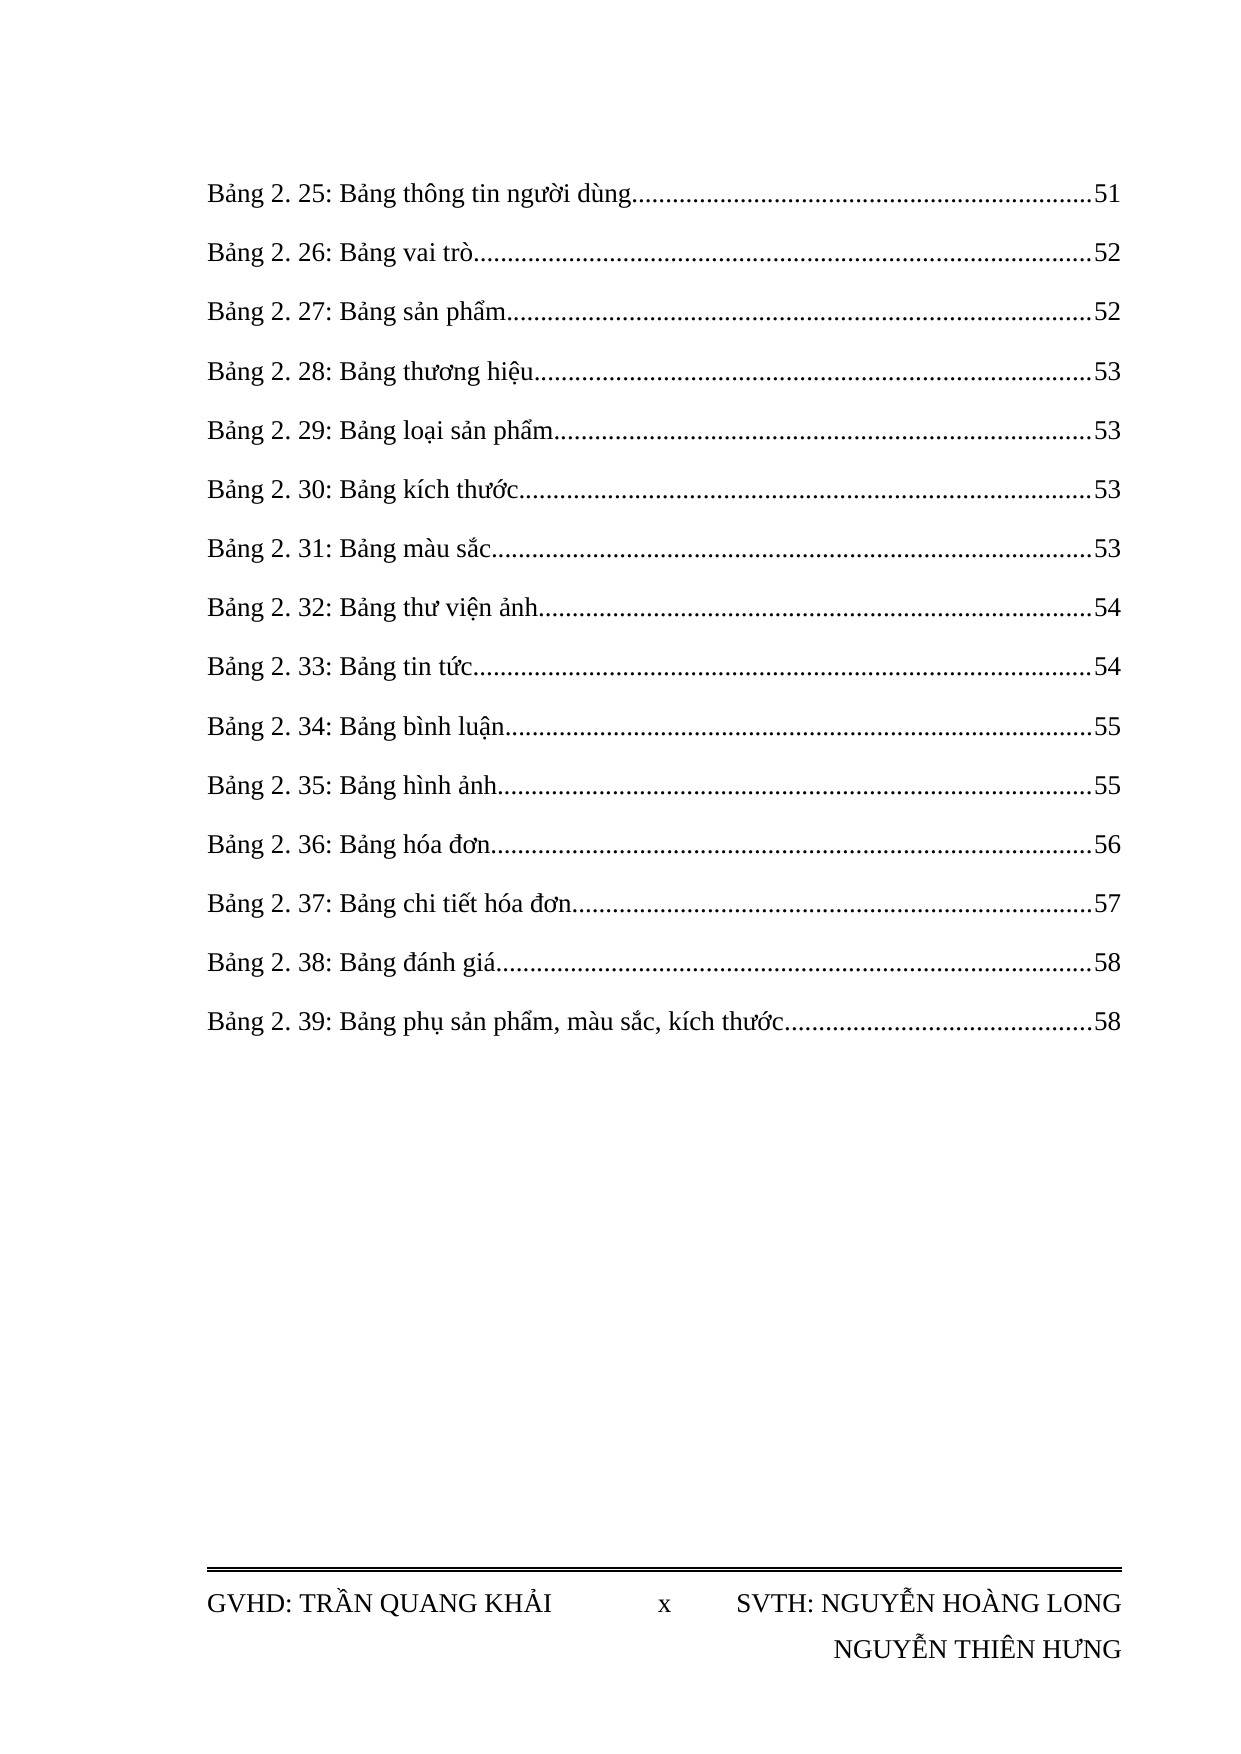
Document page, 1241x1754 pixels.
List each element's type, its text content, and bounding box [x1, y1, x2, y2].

text Bảng 2. 29: Bảng loại sản phẩm 53 [207, 414, 1122, 445]
text Bảng 2. 25: Bảng thông tin người dùng 51 [207, 177, 1122, 208]
text Bảng 2. 35: Bảng hình ảnh 55 [207, 769, 1122, 800]
text Bảng 2. 33: Bảng tin tức 54 [207, 651, 1122, 682]
text Bảng 2. 26: Bảng vai trò 52 [207, 236, 1122, 267]
text Bảng 2. 31: Bảng màu sắc 53 [207, 532, 1122, 563]
text Bảng 2. 36: Bảng hóa đơn 56 [207, 828, 1122, 859]
text Bảng 2. 34: Bảng bình luận 55 [207, 710, 1122, 741]
text Bảng 2. 37: Bảng chi tiết hóa đơn 57 [207, 887, 1122, 918]
text Bảng 2. 28: Bảng thương hiệu 53 [207, 355, 1122, 386]
text Bảng 2. 27: Bảng sản phẩm 52 [207, 296, 1122, 327]
text Bảng 2. 30: Bảng kích thước 53 [207, 473, 1122, 504]
text Bảng 2. 38: Bảng đánh giá 58 [207, 946, 1122, 977]
text Bảng 2. 32: Bảng thư viện ảnh 54 [207, 591, 1122, 622]
text Bảng 2. 39: Bảng phụ sản phẩm, màu sắc, kích thước 58 [207, 1006, 1122, 1037]
